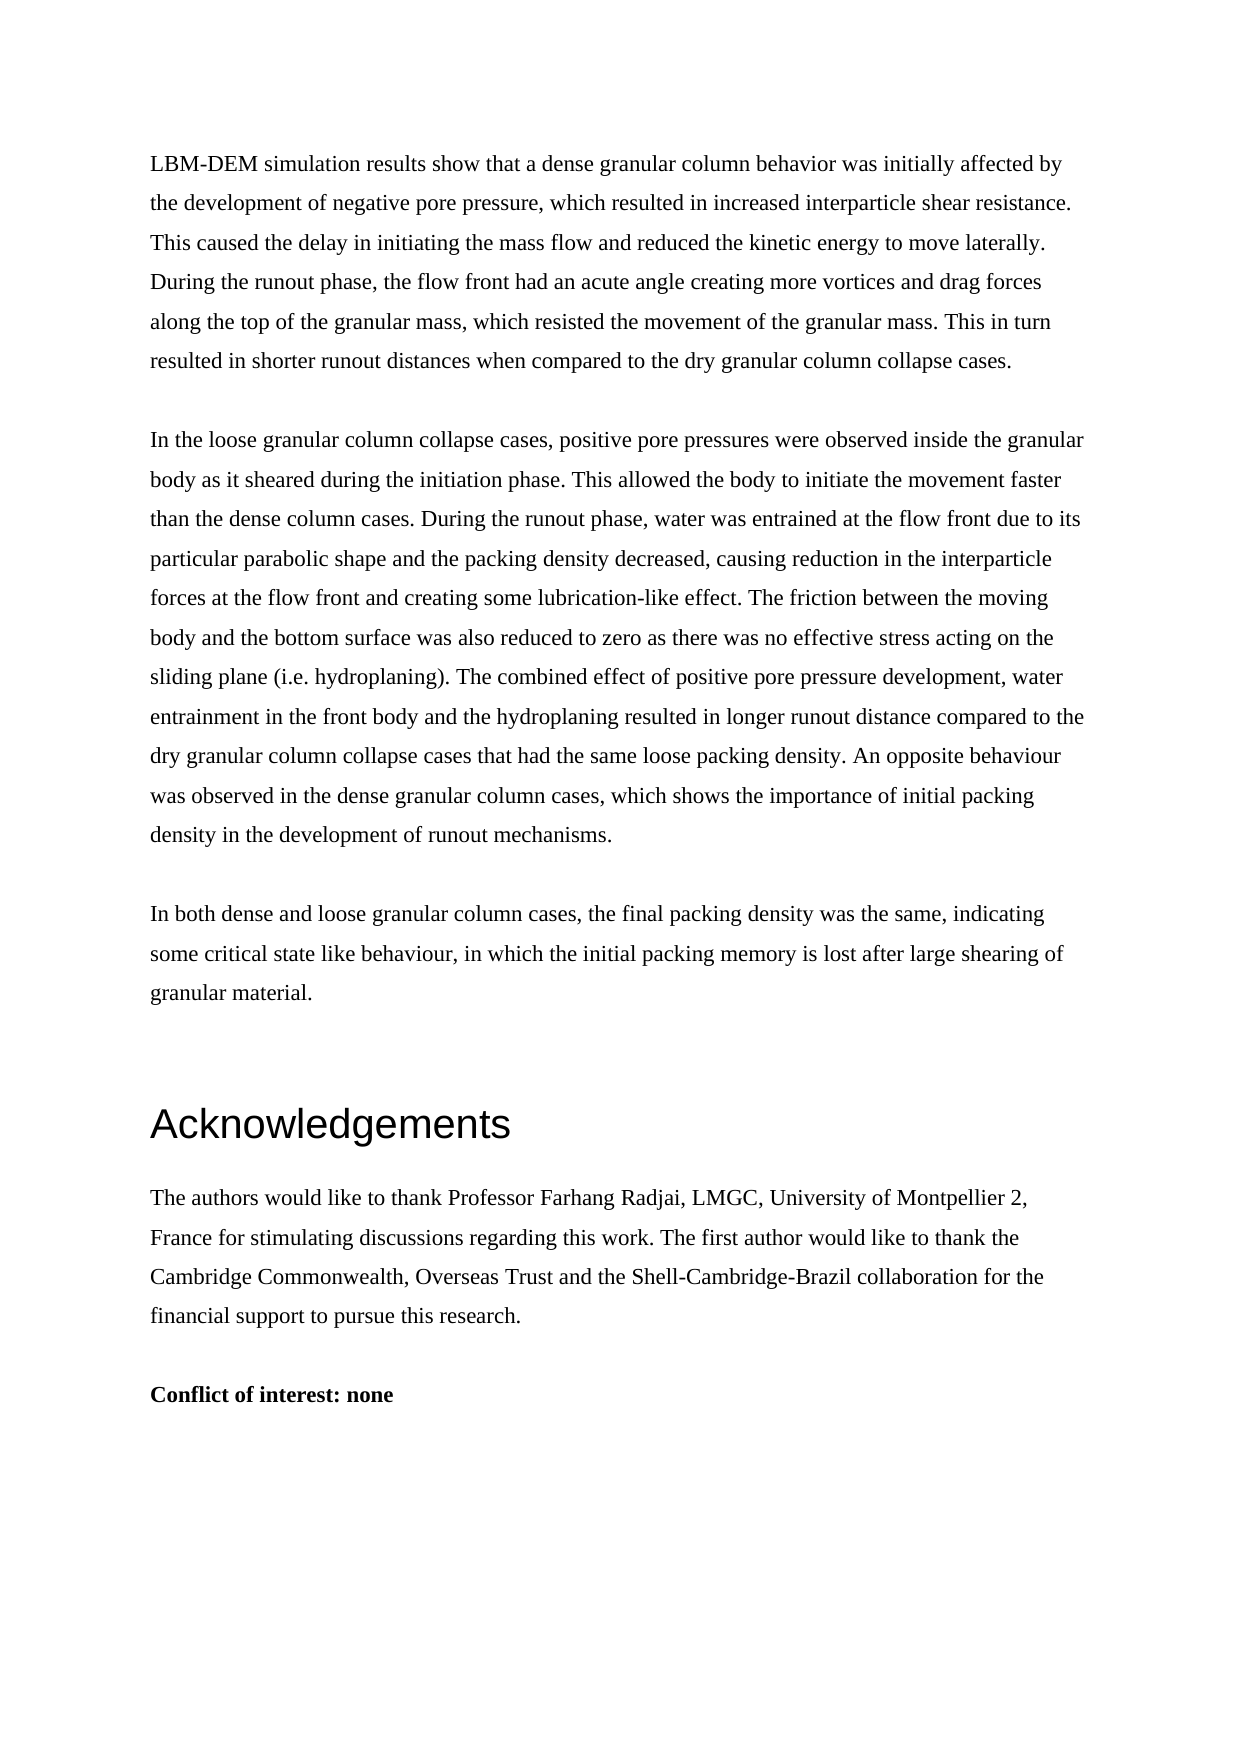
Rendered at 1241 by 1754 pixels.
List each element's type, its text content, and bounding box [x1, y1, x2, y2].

text In the loose granular column collapse cases, positive pore pressures were observed inside the granular body as it sheared during the initiation phase. This allowed the body to initiate the movement faster than the dense column cases. During the runout phase, water was entrained at the flow front due to its particular parabolic shape and the packing density decreased, causing reduction in the interparticle forces at the flow front and creating some lubrication-like effect. The friction between the moving body and the bottom surface was also reduced to zero as there was no effective stress acting on the sliding plane (i.e. hydroplaning). The combined effect of positive pore pressure development, water entrainment in the front body and the hydroplaning resulted in longer runout distance compared to the dry granular column collapse cases that had the same loose packing density. An opposite behaviour was observed in the dense granular column cases, which shows the importance of initial packing density in the development of runout mechanisms. [150, 426, 1090, 847]
text In both dense and loose granular column cases, the final packing density was the same, indicating some critical state like behaviour, in which the initial packing memory is lost after large shearing of granular material. [150, 900, 1090, 1005]
subtitle Acknowledgements [150, 1100, 1090, 1148]
text The authors would like to thank Professor Farhang Radjai, LMGC, University of Montpellier 2, France for stimulating discussions regarding this work. The first author would like to thank the Cambridge Commonwealth, Overseas Trust and the Shell-Cambridge-Brazil collaboration for the financial support to pursue this research. [150, 1184, 1090, 1329]
text Conflict of interest: none [150, 1381, 1090, 1408]
text LBM-DEM simulation results show that a dense granular column behavior was initially affected by the development of negative pore pressure, which resulted in increased interparticle shear resistance. This caused the delay in initiating the mass flow and reduced the kinetic energy to move laterally. During the runout phase, the flow front had an acute angle creating more vortices and drag forces along the top of the granular mass, which resisted the movement of the granular mass. This in turn resulted in shorter runout distances when compared to the dry granular column collapse cases. [150, 150, 1090, 374]
